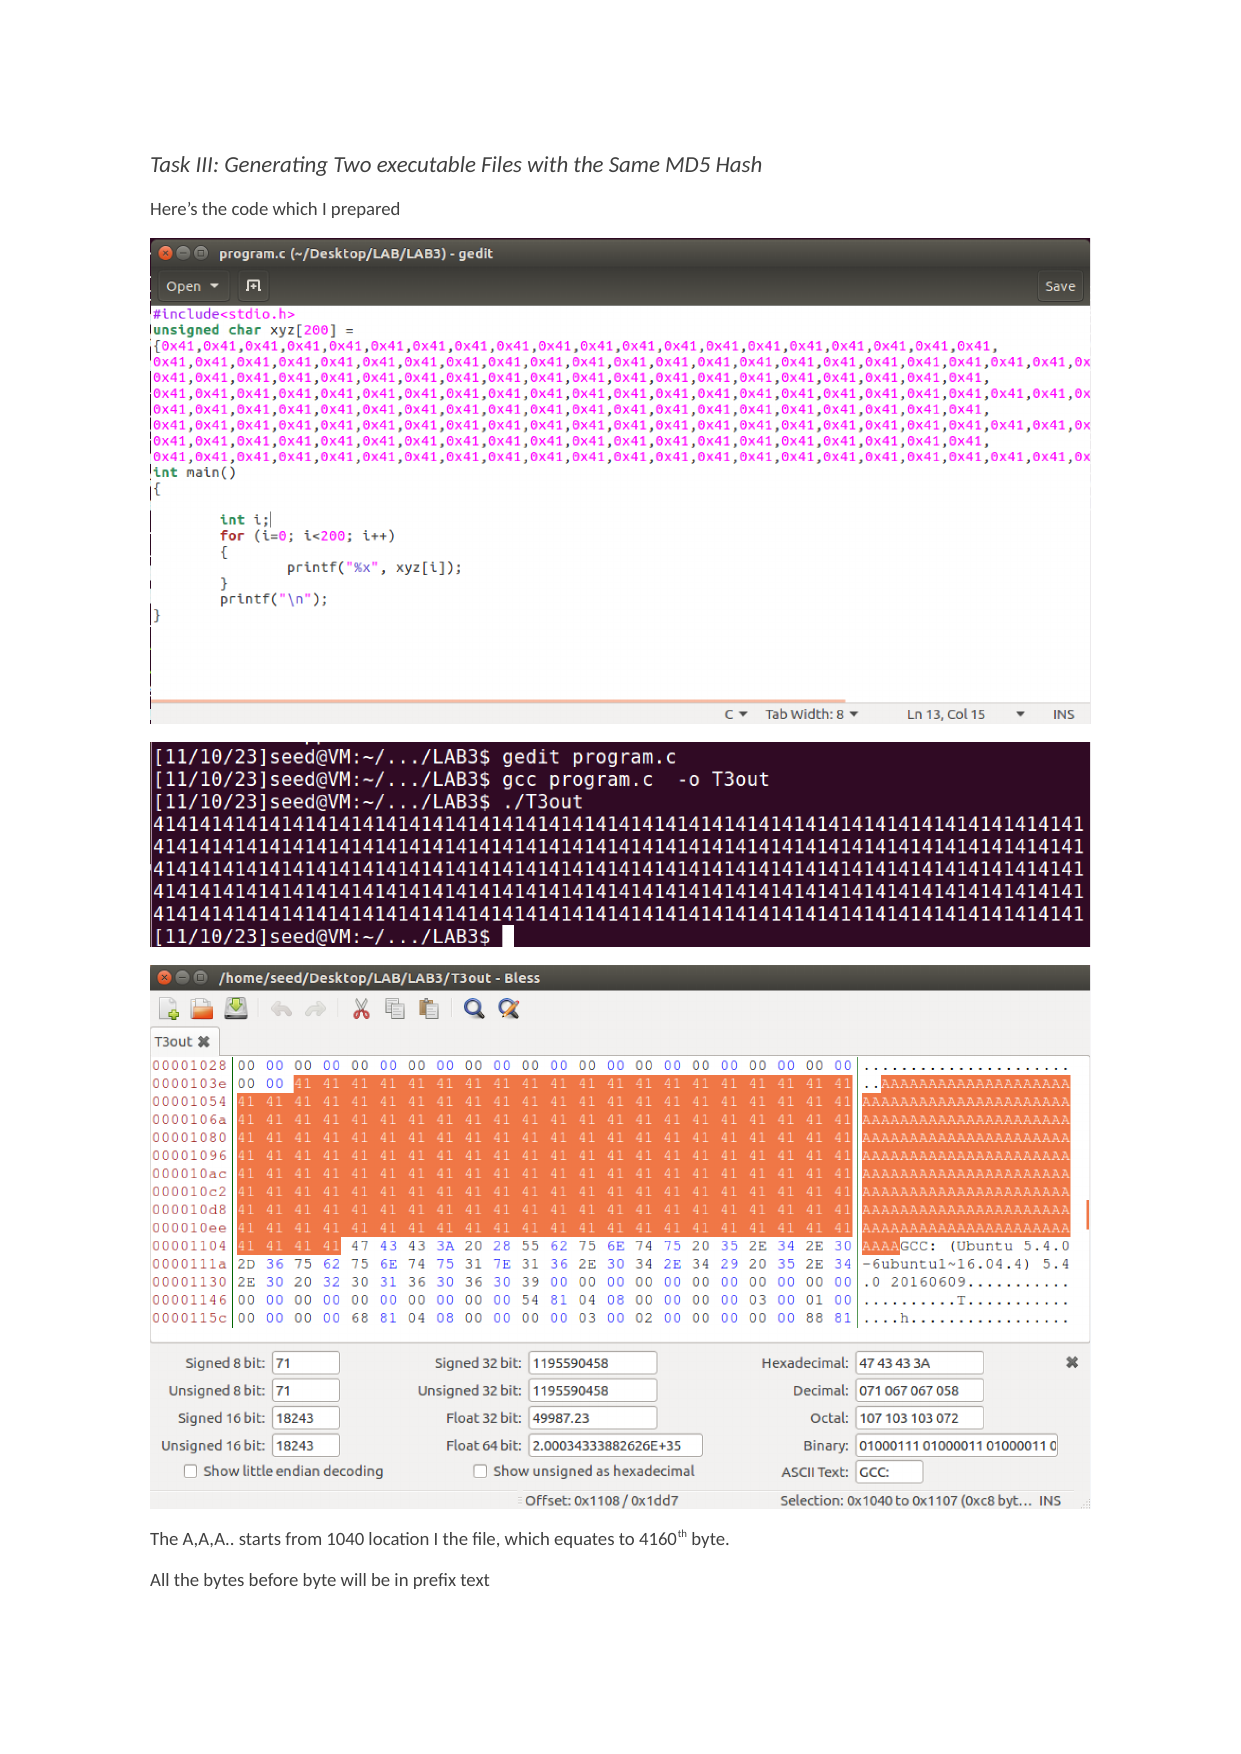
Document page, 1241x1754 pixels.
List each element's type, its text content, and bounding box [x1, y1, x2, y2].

picture [150, 742, 1091, 947]
text Here’s the code which I prepared [150, 197, 1090, 220]
text Task III: Generating Two executable Files with the Same MD5 Hash [150, 150, 1090, 178]
picture [150, 965, 1091, 1509]
text All the bytes before byte will be in prefix text [150, 1568, 1090, 1591]
text The A,A,A.. starts from 1040 location I the file, which equates to 4160th byte. [150, 1527, 1090, 1550]
picture [150, 238, 1091, 724]
